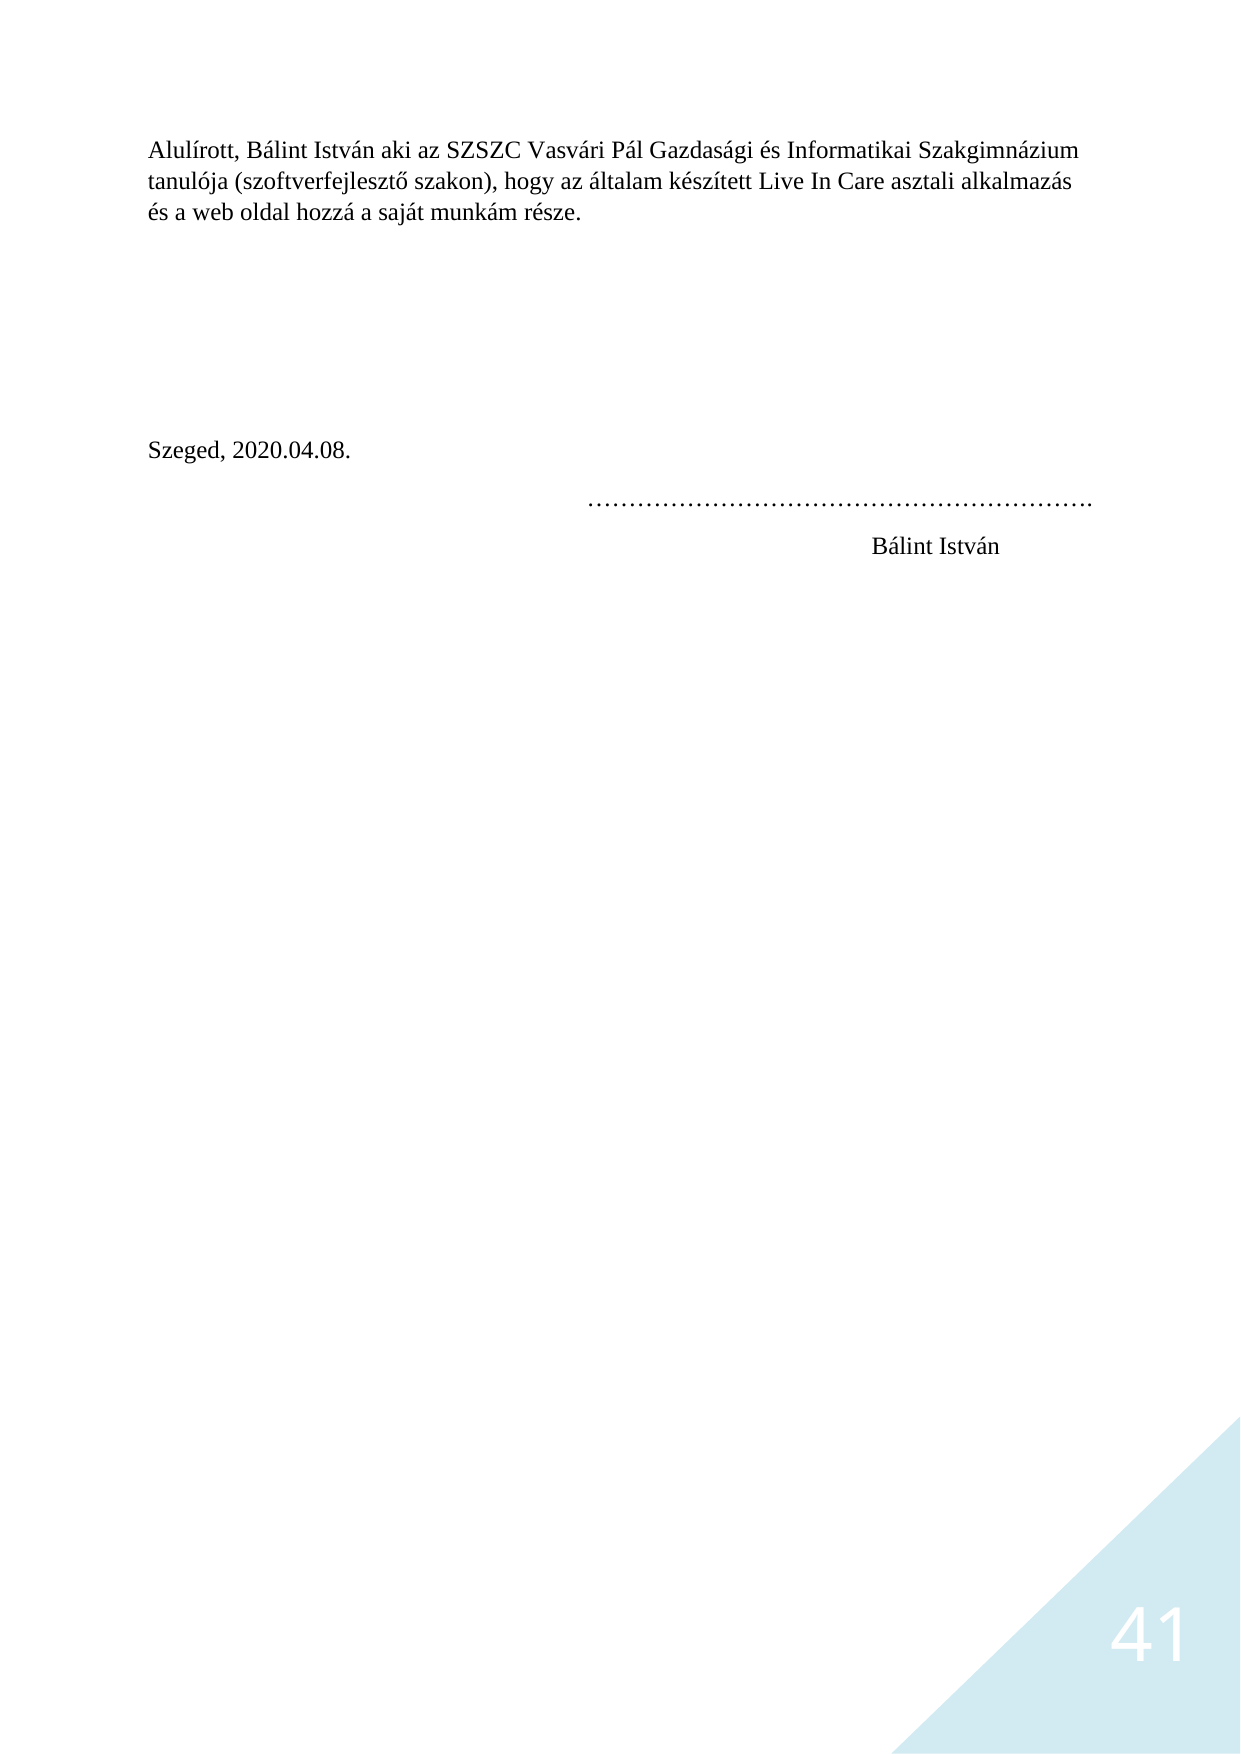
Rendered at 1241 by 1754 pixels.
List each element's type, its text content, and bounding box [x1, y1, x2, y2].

text Alulírott, Bálint István aki az SZSZC Vasvári Pál Gazdasági és Informatikai Szakgimnázium tanulója (szoftverfejlesztő szakon), hogy az általam készített Live In Care asztali alkalmazás és a web oldal hozzá a saját munkám része. [148, 135, 1092, 226]
text Bálint István [148, 531, 1092, 560]
text ……………………………………………………. [148, 483, 1092, 512]
text Szeged, 2020.04.08. [148, 436, 1092, 464]
